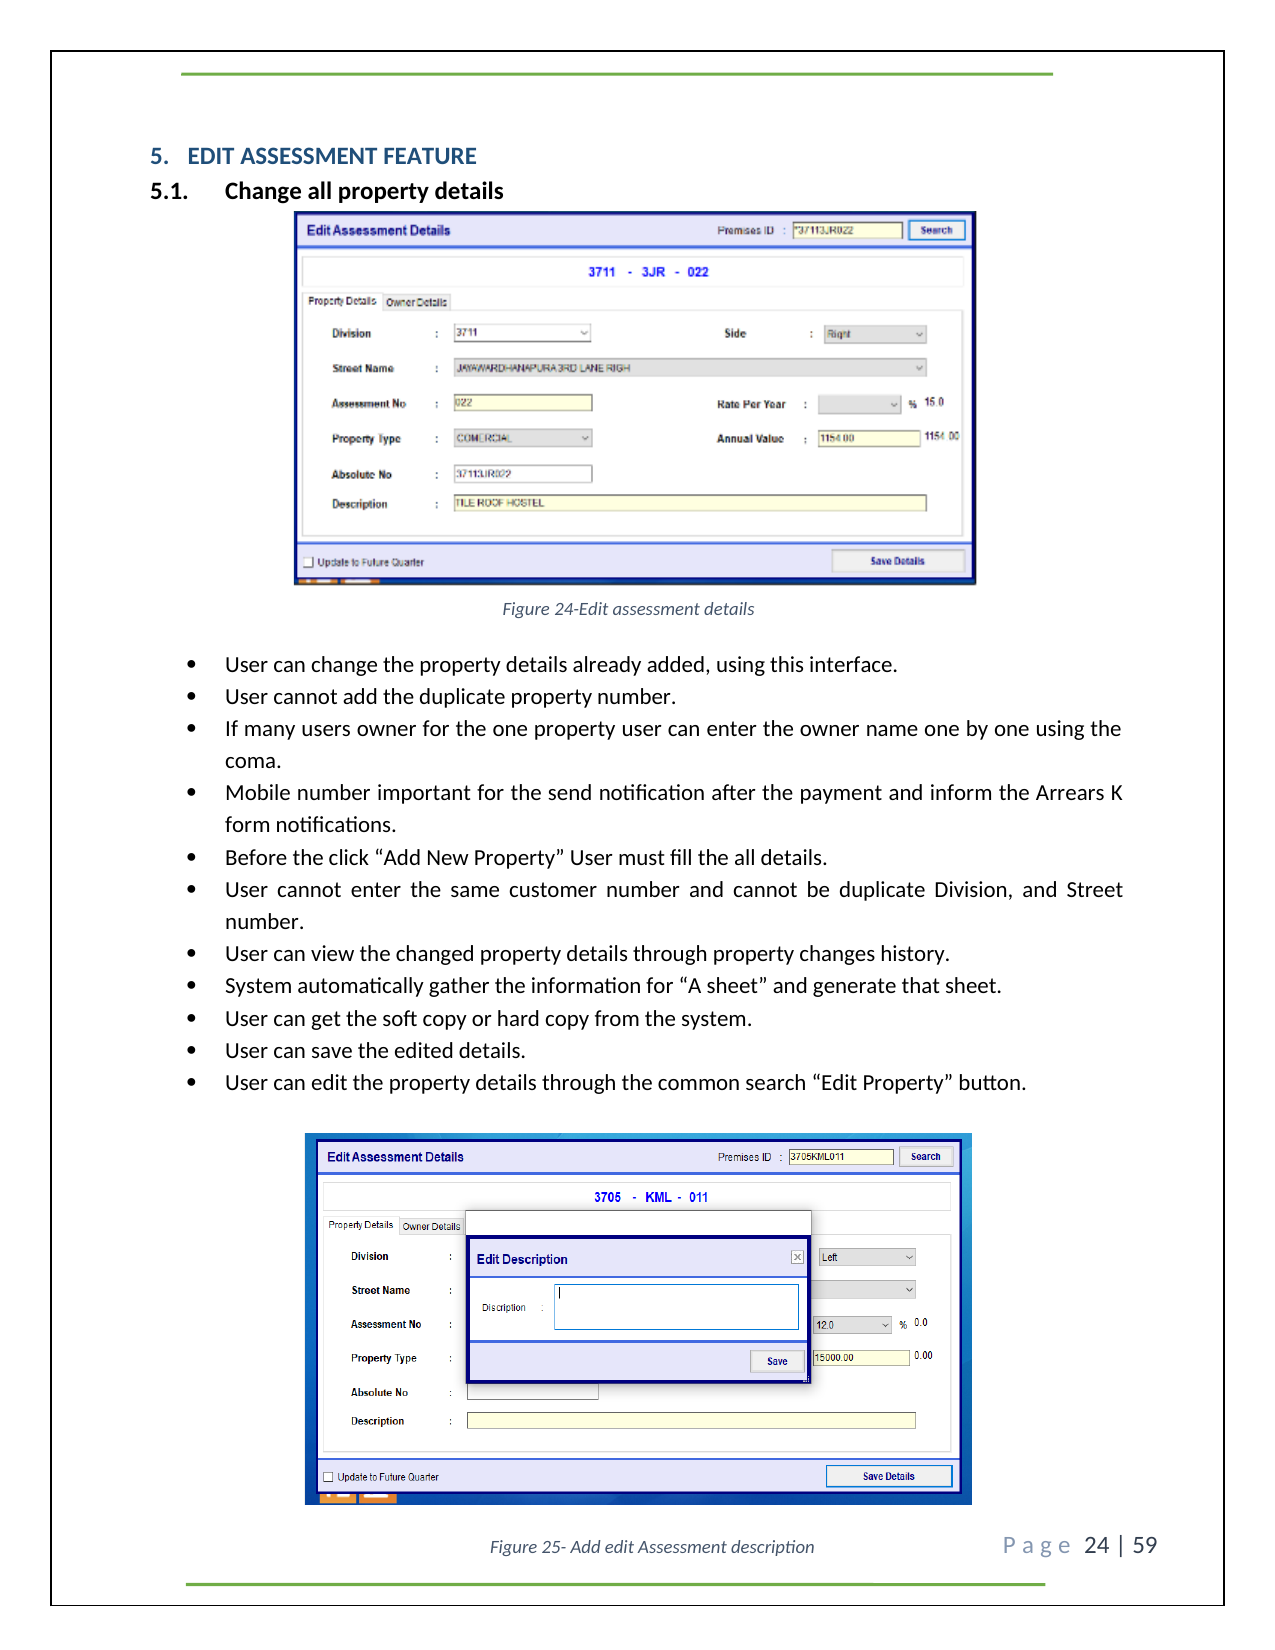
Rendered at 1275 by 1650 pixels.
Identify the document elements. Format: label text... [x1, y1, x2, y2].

list User cannot enter the same customer number and cannot be duplicate Division, and Street number. [187, 875, 1125, 935]
list User can view the changed property details through property changes history. [187, 939, 1092, 967]
list If many users owner for the one property user can enter the owner name one by one using the coma. [187, 714, 1125, 774]
subtitle Change all property details [150, 175, 1125, 206]
list User can save the edited details. [187, 1036, 1092, 1064]
list User can get the soft copy or hard copy from the system. [187, 1004, 1092, 1032]
list System automatically gather the information for “A sheet” and generate that sheet. [187, 972, 1092, 999]
list Mobile number important for the send notification after the payment and inform the Arrears K form notifications. [187, 778, 1125, 839]
list User can change the property details already added, using this interface. [187, 650, 1092, 678]
list User can edit the property details through the common search “Edit Property” button. [187, 1068, 1092, 1096]
picture [293, 211, 978, 587]
list Before the click “Add New Property” User must fill the all details. [187, 843, 1125, 871]
subtitle EDIT ASSESSMENT FEATURE [150, 140, 1125, 171]
list User cannot add the duplicate property number. [187, 682, 1092, 710]
picture [304, 1133, 972, 1505]
